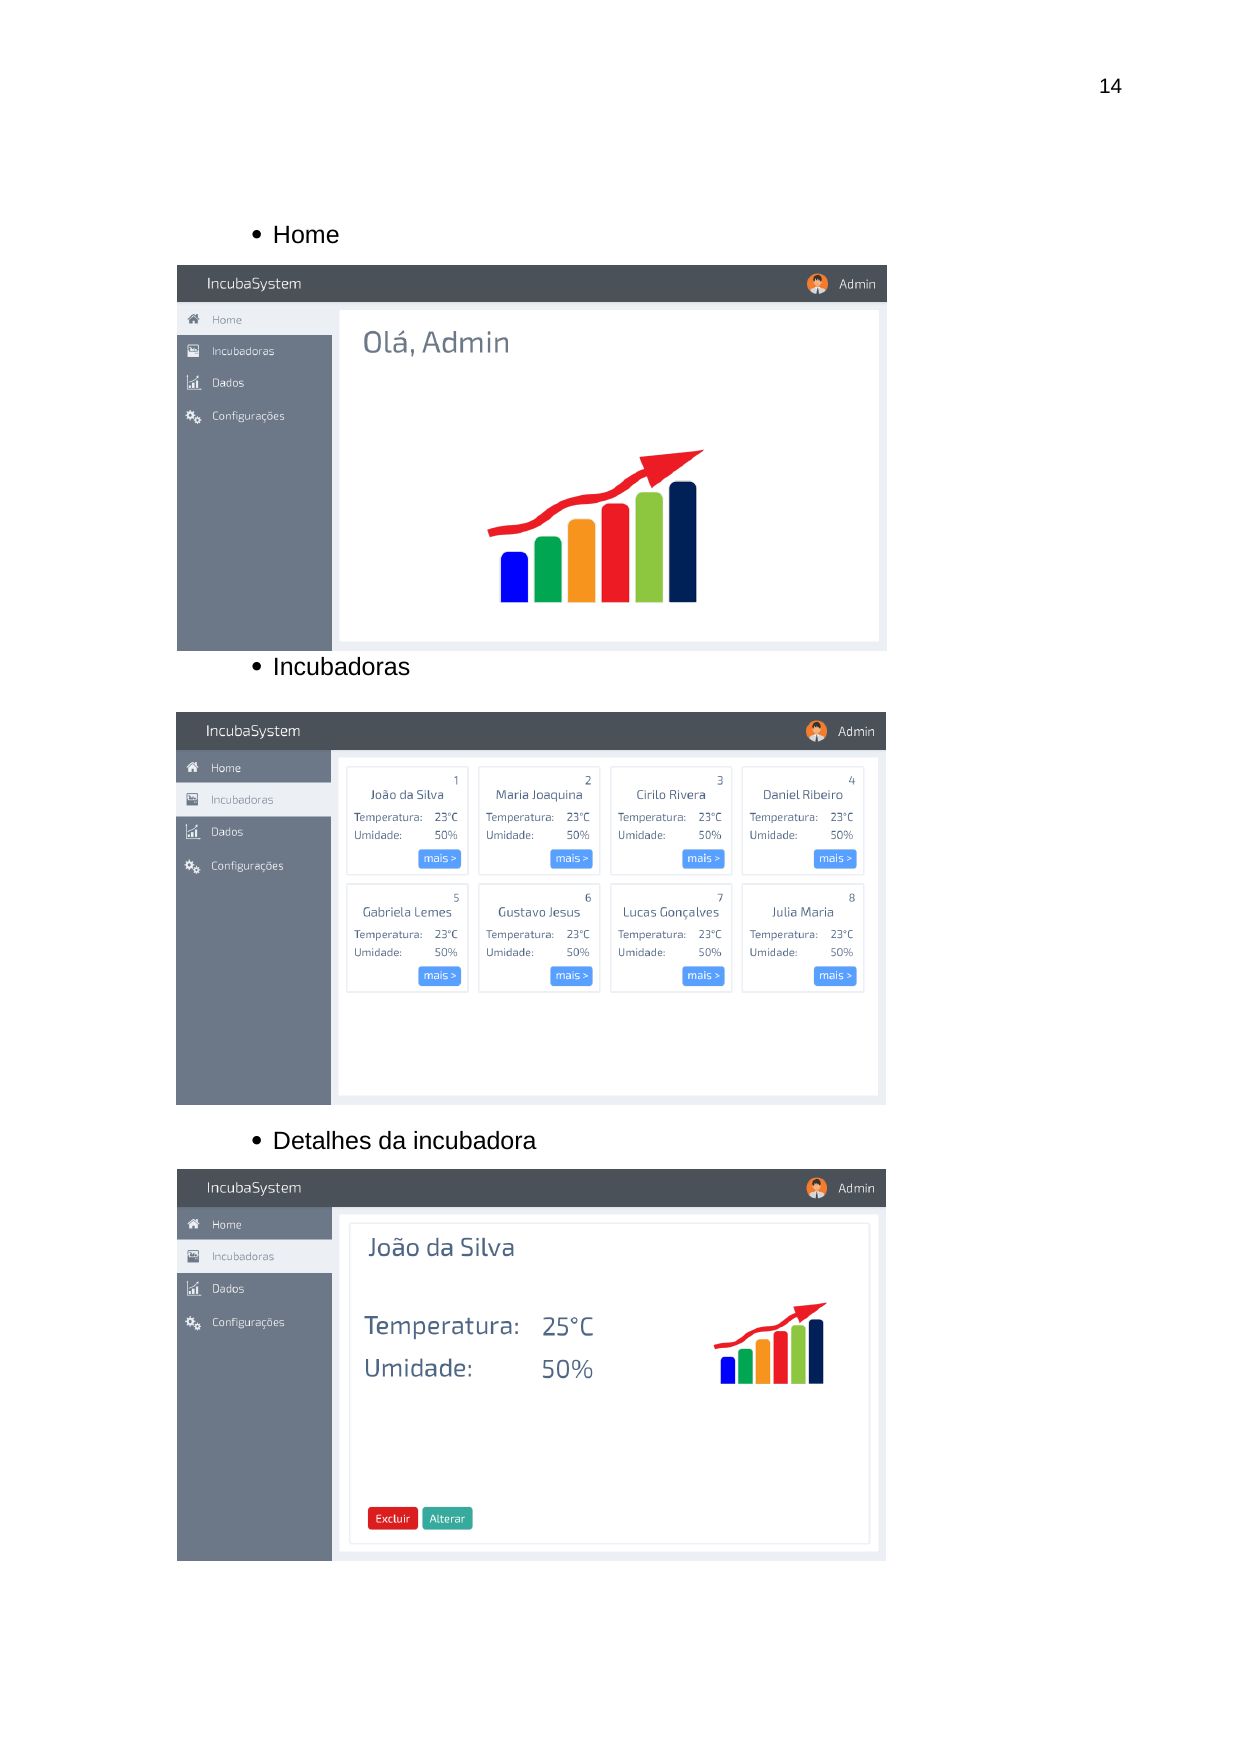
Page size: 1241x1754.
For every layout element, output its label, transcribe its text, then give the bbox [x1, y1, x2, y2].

picture [177, 265, 887, 651]
picture [177, 1169, 886, 1561]
list Home [252, 220, 1122, 249]
picture [176, 712, 886, 1105]
list Incubadoras [252, 652, 1122, 681]
list Detalhes da incubadora [252, 1126, 1122, 1155]
